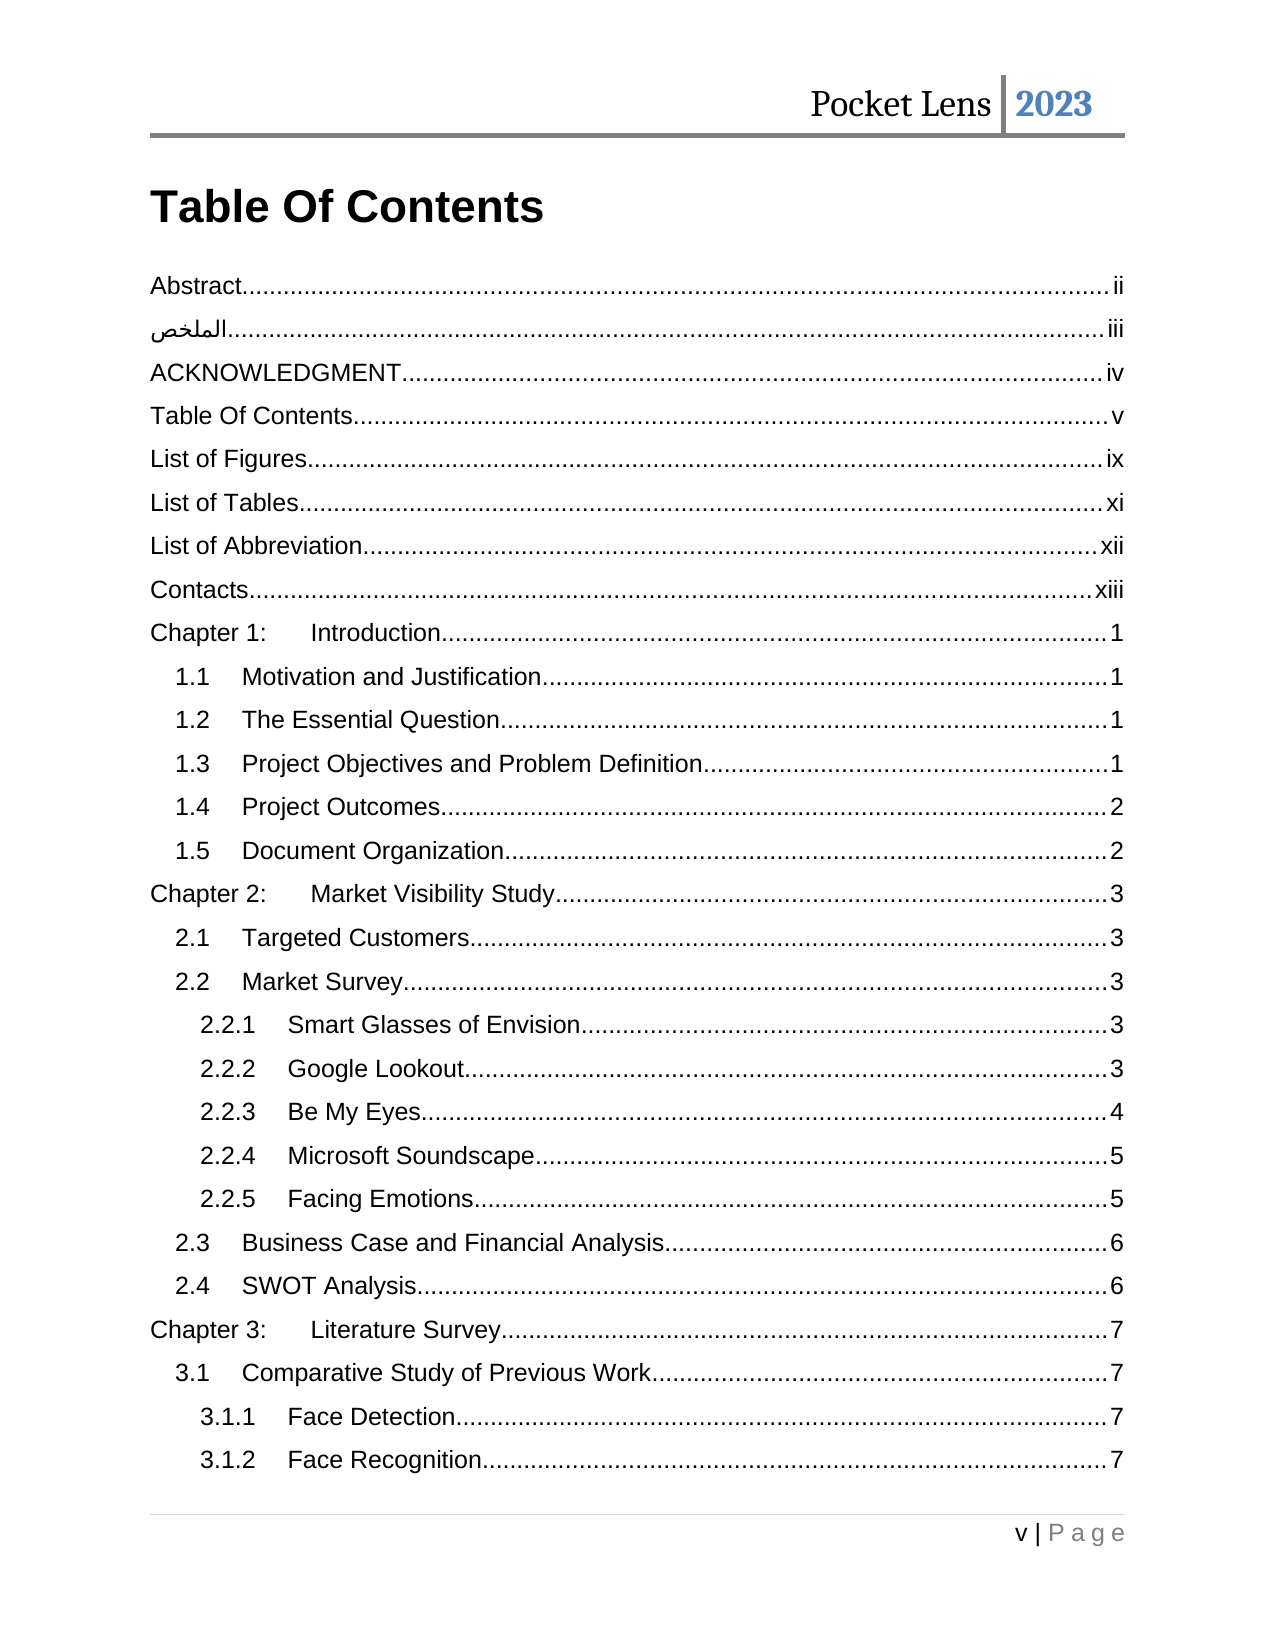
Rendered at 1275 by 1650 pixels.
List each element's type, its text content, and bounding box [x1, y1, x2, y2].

text الملخص iii [150, 314, 1125, 343]
text 1.4 Project Outcomes 2 [175, 792, 1125, 821]
text Chapter 1: Introduction 1 [150, 618, 1125, 647]
text List of Abbreviation xii [150, 531, 1125, 560]
text 1.2 The Essential Question 1 [175, 705, 1125, 734]
text Table Of Contents v [150, 401, 1125, 430]
text ACKNOWLEDGMENT iv [150, 357, 1125, 386]
text 2.2.3 Be My Eyes 4 [200, 1097, 1125, 1126]
text 3.1 Comparative Study of Previous Work 7 [175, 1358, 1125, 1387]
text 2.2.2 Google Lookout 3 [200, 1053, 1125, 1082]
text 2.2.5 Facing Emotions 5 [200, 1184, 1125, 1213]
text 3.1.2 Face Recognition 7 [200, 1445, 1125, 1474]
text 3.1.1 Face Detection 7 [200, 1402, 1125, 1431]
text Abstract ii [150, 271, 1125, 299]
text 1.1 Motivation and Justification 1 [175, 662, 1125, 690]
text 2.1 Targeted Customers 3 [175, 923, 1125, 952]
text 2.2.1 Smart Glasses of Envision 3 [200, 1010, 1125, 1039]
text Contacts xiii [150, 575, 1125, 603]
text 2.3 Business Case and Financial Analysis 6 [175, 1228, 1125, 1256]
text Chapter 2: Market Visibility Study 3 [150, 879, 1125, 908]
subtitle Table Of Contents [150, 179, 1125, 232]
text 1.3 Project Objectives and Problem Definition 1 [175, 749, 1125, 777]
text List of Tables xi [150, 488, 1125, 517]
text 2.4 SWOT Analysis 6 [175, 1271, 1125, 1300]
text Chapter 3: Literature Survey 7 [150, 1315, 1125, 1343]
text 2.2.4 Microsoft Soundscape 5 [200, 1141, 1125, 1169]
text List of Figures ix [150, 444, 1125, 473]
text 2.2 Market Survey 3 [175, 966, 1125, 995]
text 1.5 Document Organization 2 [175, 836, 1125, 864]
